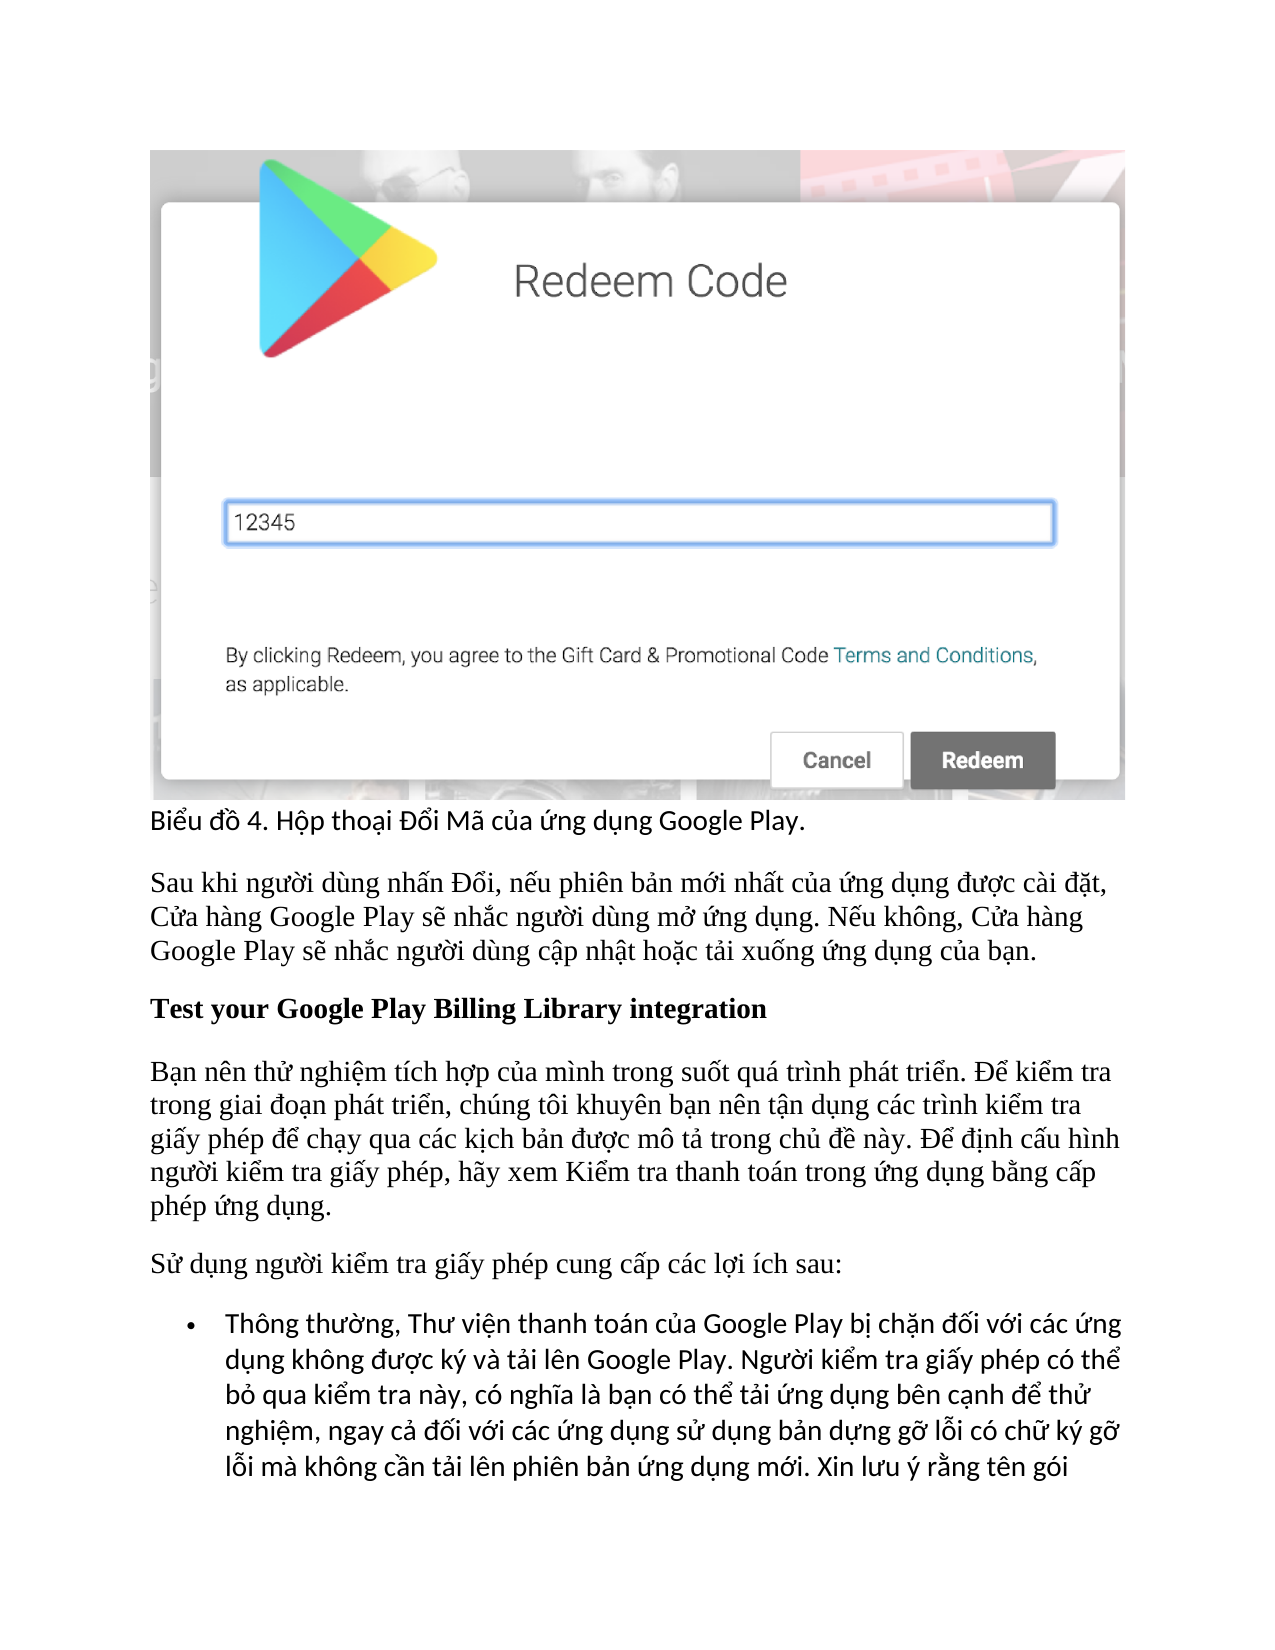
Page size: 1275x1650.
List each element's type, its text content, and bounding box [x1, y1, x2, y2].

text Sử dụng người kiểm tra giấy phép cung cấp các lợi ích sau: [150, 1247, 1125, 1280]
picture [150, 150, 1125, 800]
text Biểu đồ 4. Hộp thoại Đổi Mã của ứng dụng Google Play. [150, 800, 1125, 838]
subtitle Test your Google Play Billing Library integration [150, 991, 1125, 1025]
text Sau khi người dùng nhấn Đổi, nếu phiên bản mới nhất của ứng dụng được cài đặt, Cửa hàng Google Play sẽ nhắc người dùng mở ứng dụng. Nếu không, Cửa hàng Google Play sẽ nhắc người dùng cập nhật hoặc tải xuống ứng dụng của bạn. [150, 866, 1125, 966]
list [187, 1305, 1125, 1483]
text Bạn nên thử nghiệm tích hợp của mình trong suốt quá trình phát triển. Để kiểm tra trong giai đoạn phát triển, chúng tôi khuyên bạn nên tận dụng các trình kiểm tra giấy phép để chạy qua các kịch bản được mô tả trong chủ đề này. Để định cấu hình người kiểm tra giấy phép, hãy xem Kiểm tra thanh toán trong ứng dụng bằng cấp phép ứng dụng. [150, 1054, 1125, 1222]
